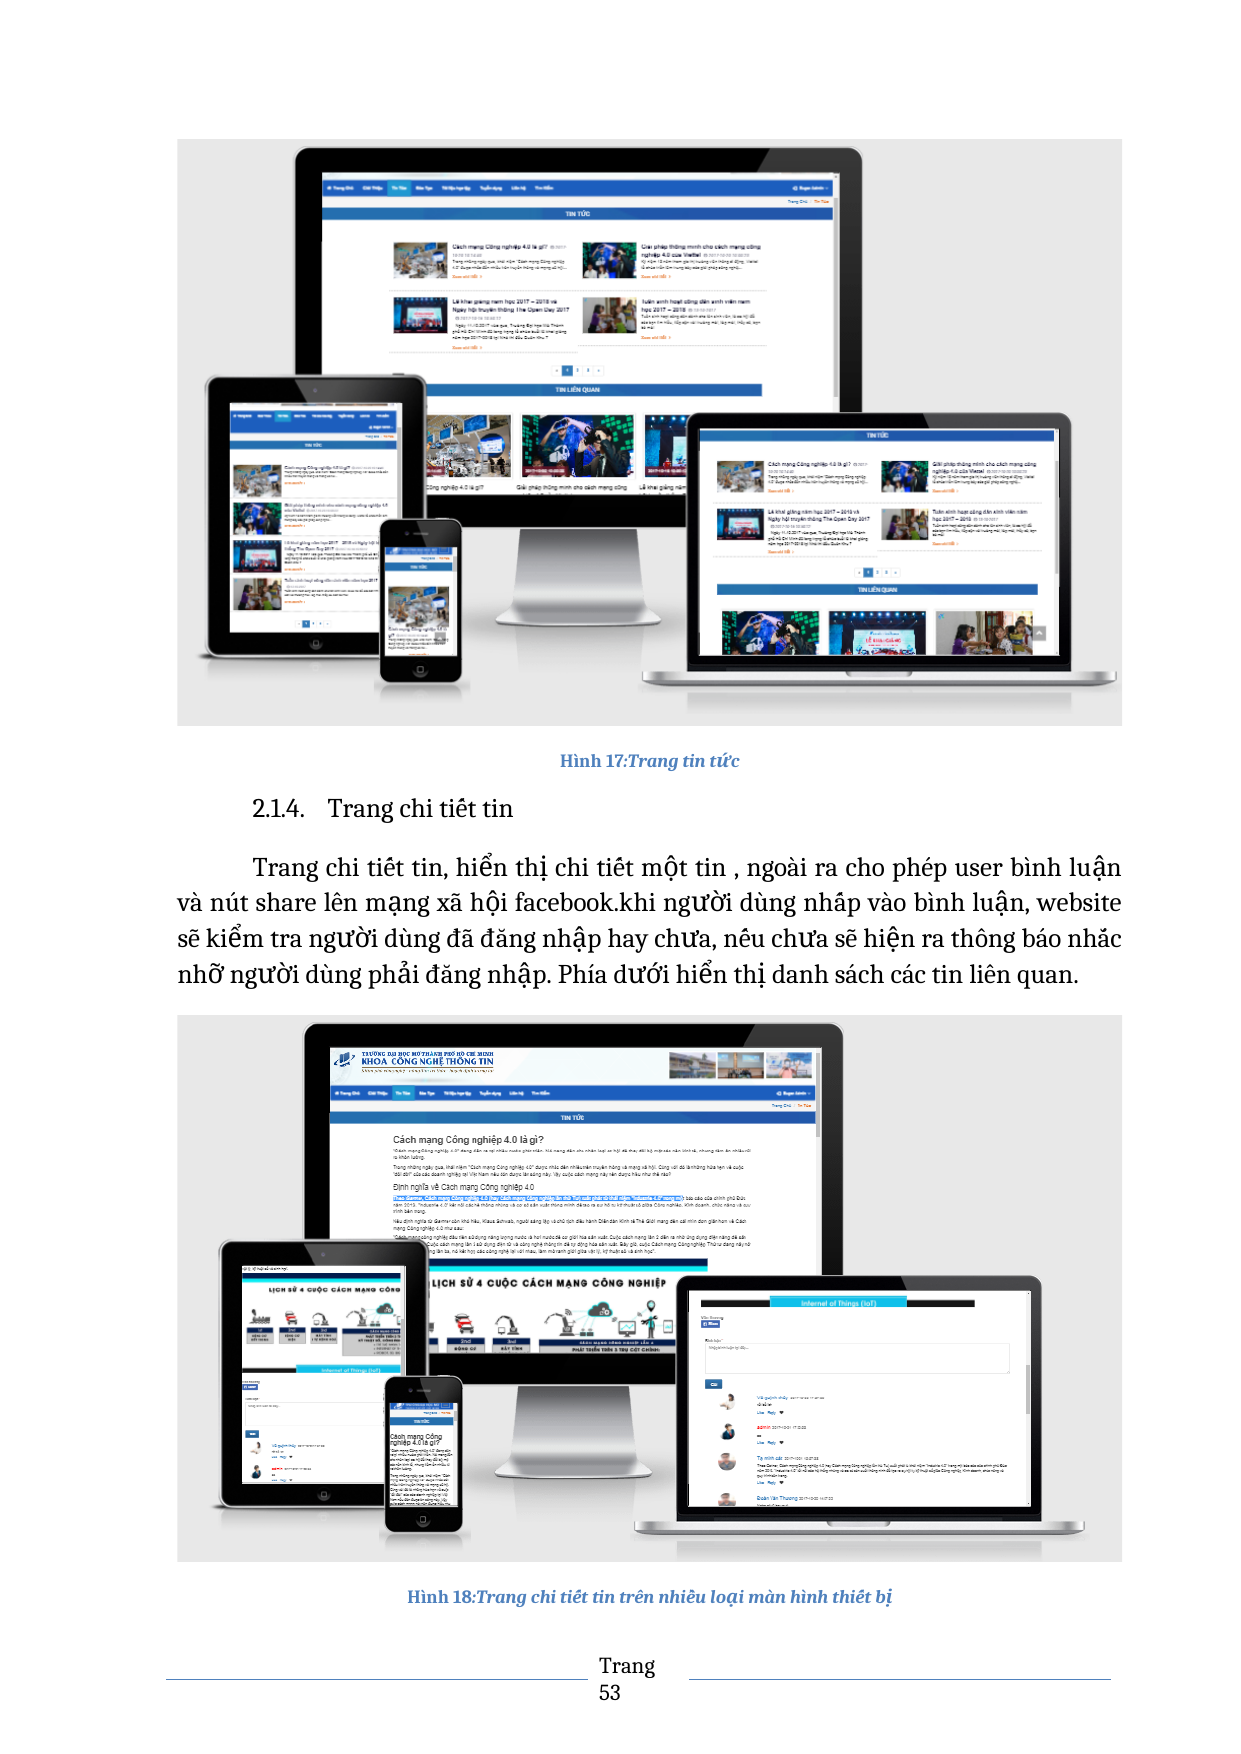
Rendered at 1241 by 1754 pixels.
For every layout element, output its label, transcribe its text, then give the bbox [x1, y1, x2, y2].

text Hình 18:Trang chi tiết tin trên nhiều loại màn hình thiết bị [177, 1587, 1122, 1608]
list Trang chi tiết tin [252, 793, 1122, 824]
text Hình 17:Trang tin tức [177, 750, 1122, 772]
text Trang chi tiết tin, hiển thị chi tiết một tin , ngoài ra cho phép user bình luận và nút share lên mạng xã hội facebook.khi người dùng nhấp vào bình luận, website sẽ kiểm tra người dùng đã đăng nhập hay chưa, nếu chưa sẽ hiện ra thông báo nhắc nhỡ người dùng phải đăng nhập. Phía dưới hiển thị danh sách các tin liên quan. [177, 852, 1122, 990]
